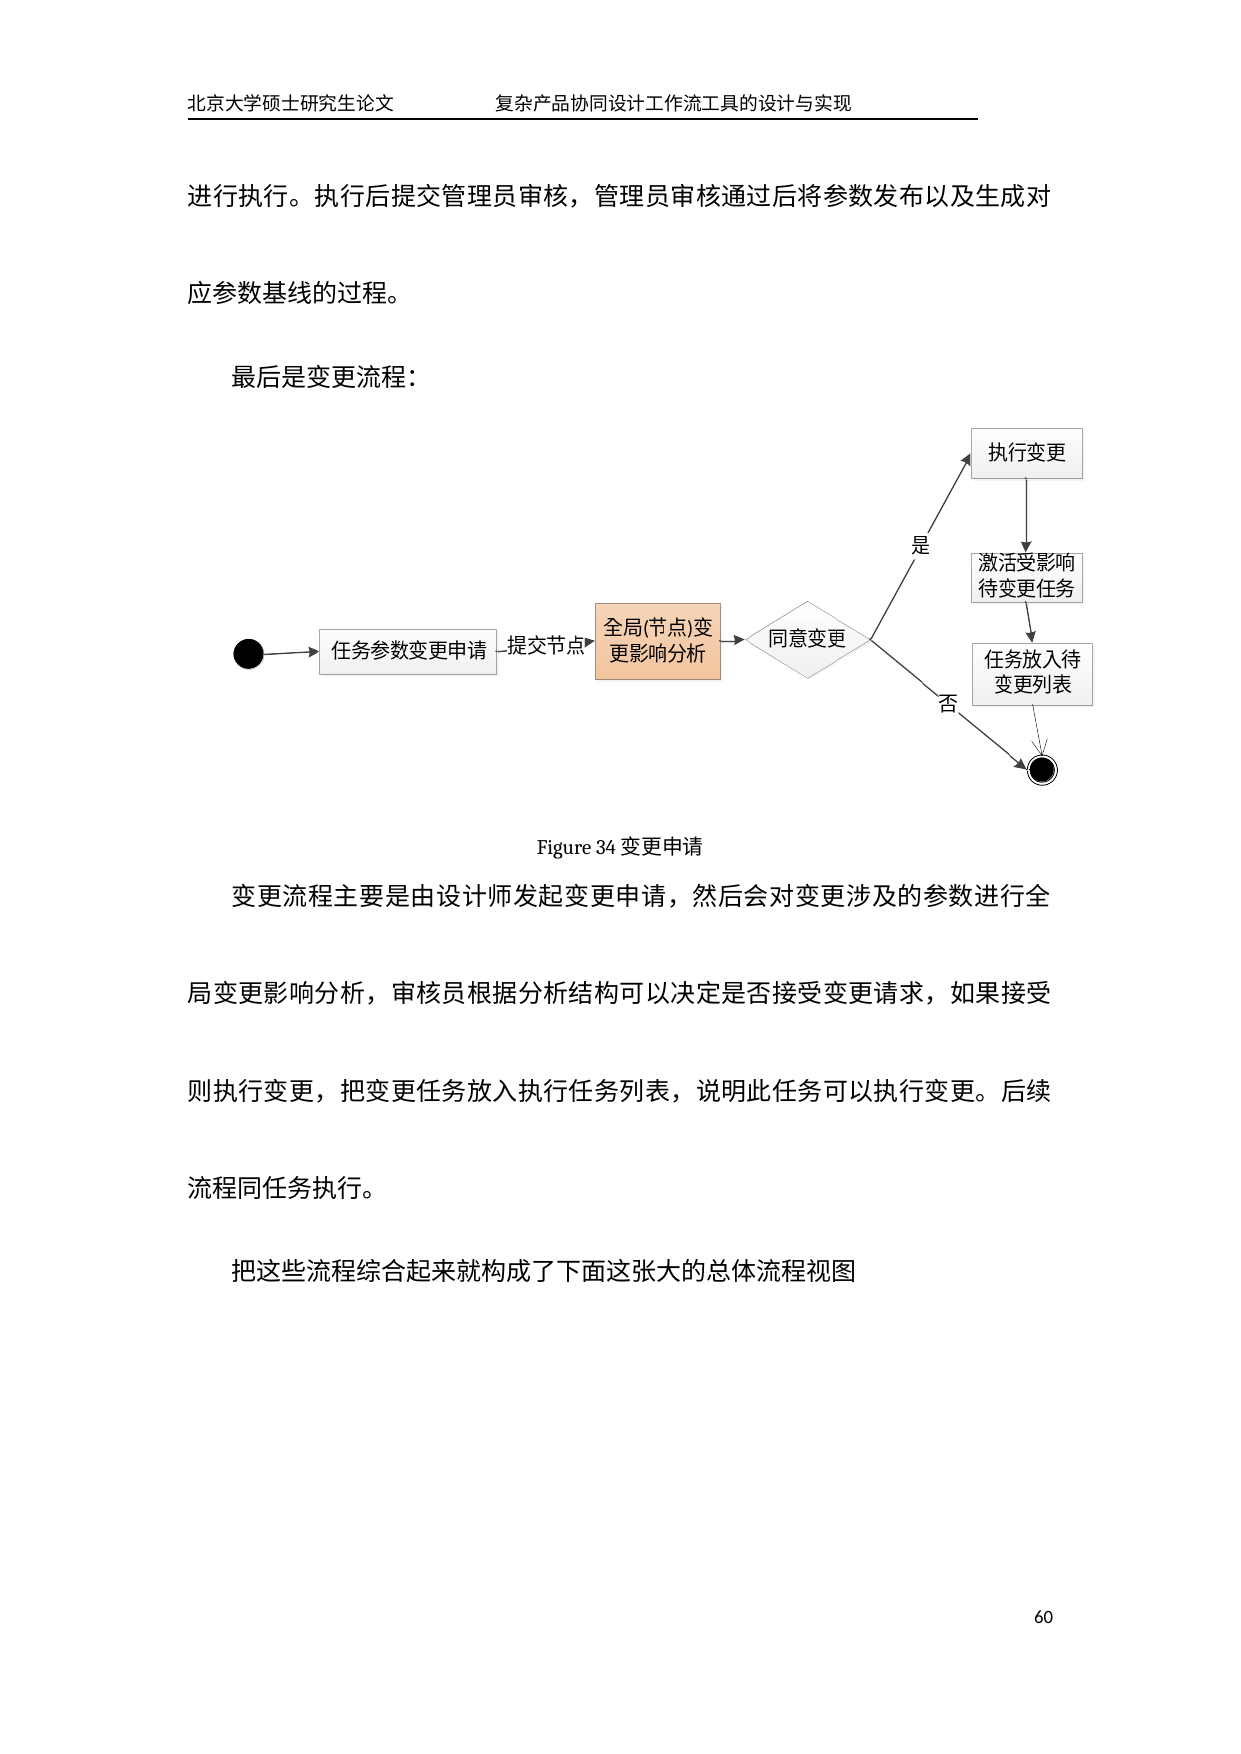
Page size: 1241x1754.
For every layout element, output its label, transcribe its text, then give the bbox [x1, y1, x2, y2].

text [187, 162, 1053, 324]
text 变更流程主要是由设计师发起变更申请，然后会对变更涉及的参数进行全局变更影响分析，审核员根据分析结构可以决定是否接受变更请求，如果接受则执行变更，把变更任务放入执行任务列表，说明此任务可以执行变更。后续流程同任务执行。 [187, 862, 1053, 1219]
text Figure 34 变更申请 [187, 829, 1053, 862]
text 把这些流程综合起来就构成了下面这张大的总体流程视图 [187, 1237, 1053, 1302]
text 最后是变更流程： [187, 343, 1053, 408]
